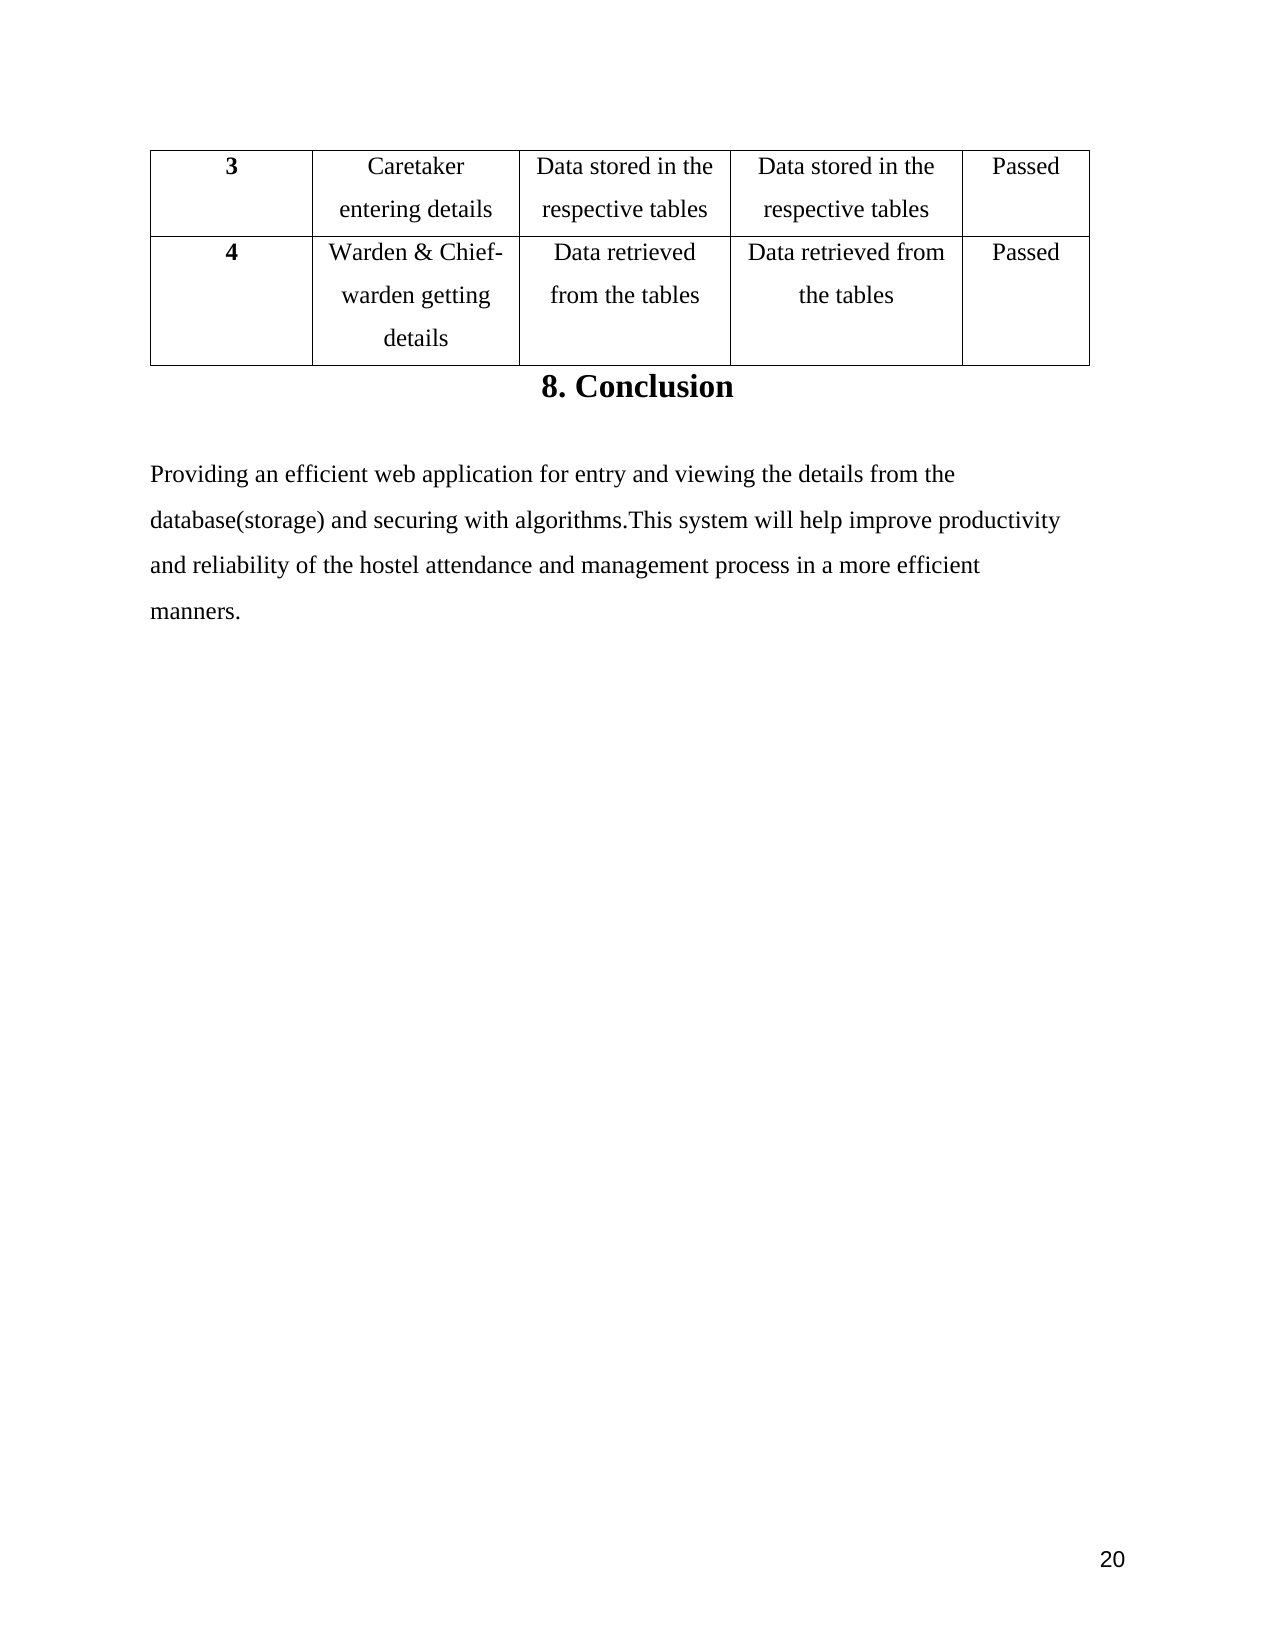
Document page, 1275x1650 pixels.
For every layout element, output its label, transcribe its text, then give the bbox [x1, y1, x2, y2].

table_cell Caretaker entering details [313, 151, 519, 236]
table_cell Warden & Chief-warden getting details [313, 237, 519, 365]
table_cell Data stored in the respective tables [520, 151, 730, 236]
text 8. Conclusion [150, 366, 1125, 404]
text and reliability of the hostel attendance and management process in a more efficient [150, 550, 1125, 579]
table_cell 3 [151, 151, 312, 236]
table_cell Data retrieved from the tables [731, 237, 962, 365]
text Providing an efficient web application for entry and viewing the details from the [150, 459, 1125, 488]
text manners. [150, 596, 1125, 624]
table_cell Passed [963, 237, 1089, 365]
table_cell 4 [151, 237, 312, 365]
table_cell Data stored in the respective tables [731, 151, 962, 236]
table_cell Passed [963, 151, 1089, 236]
table_cell Data retrieved from the tables [520, 237, 730, 365]
text database(storage) and securing with algorithms.This system will help improve productivity [150, 505, 1125, 534]
